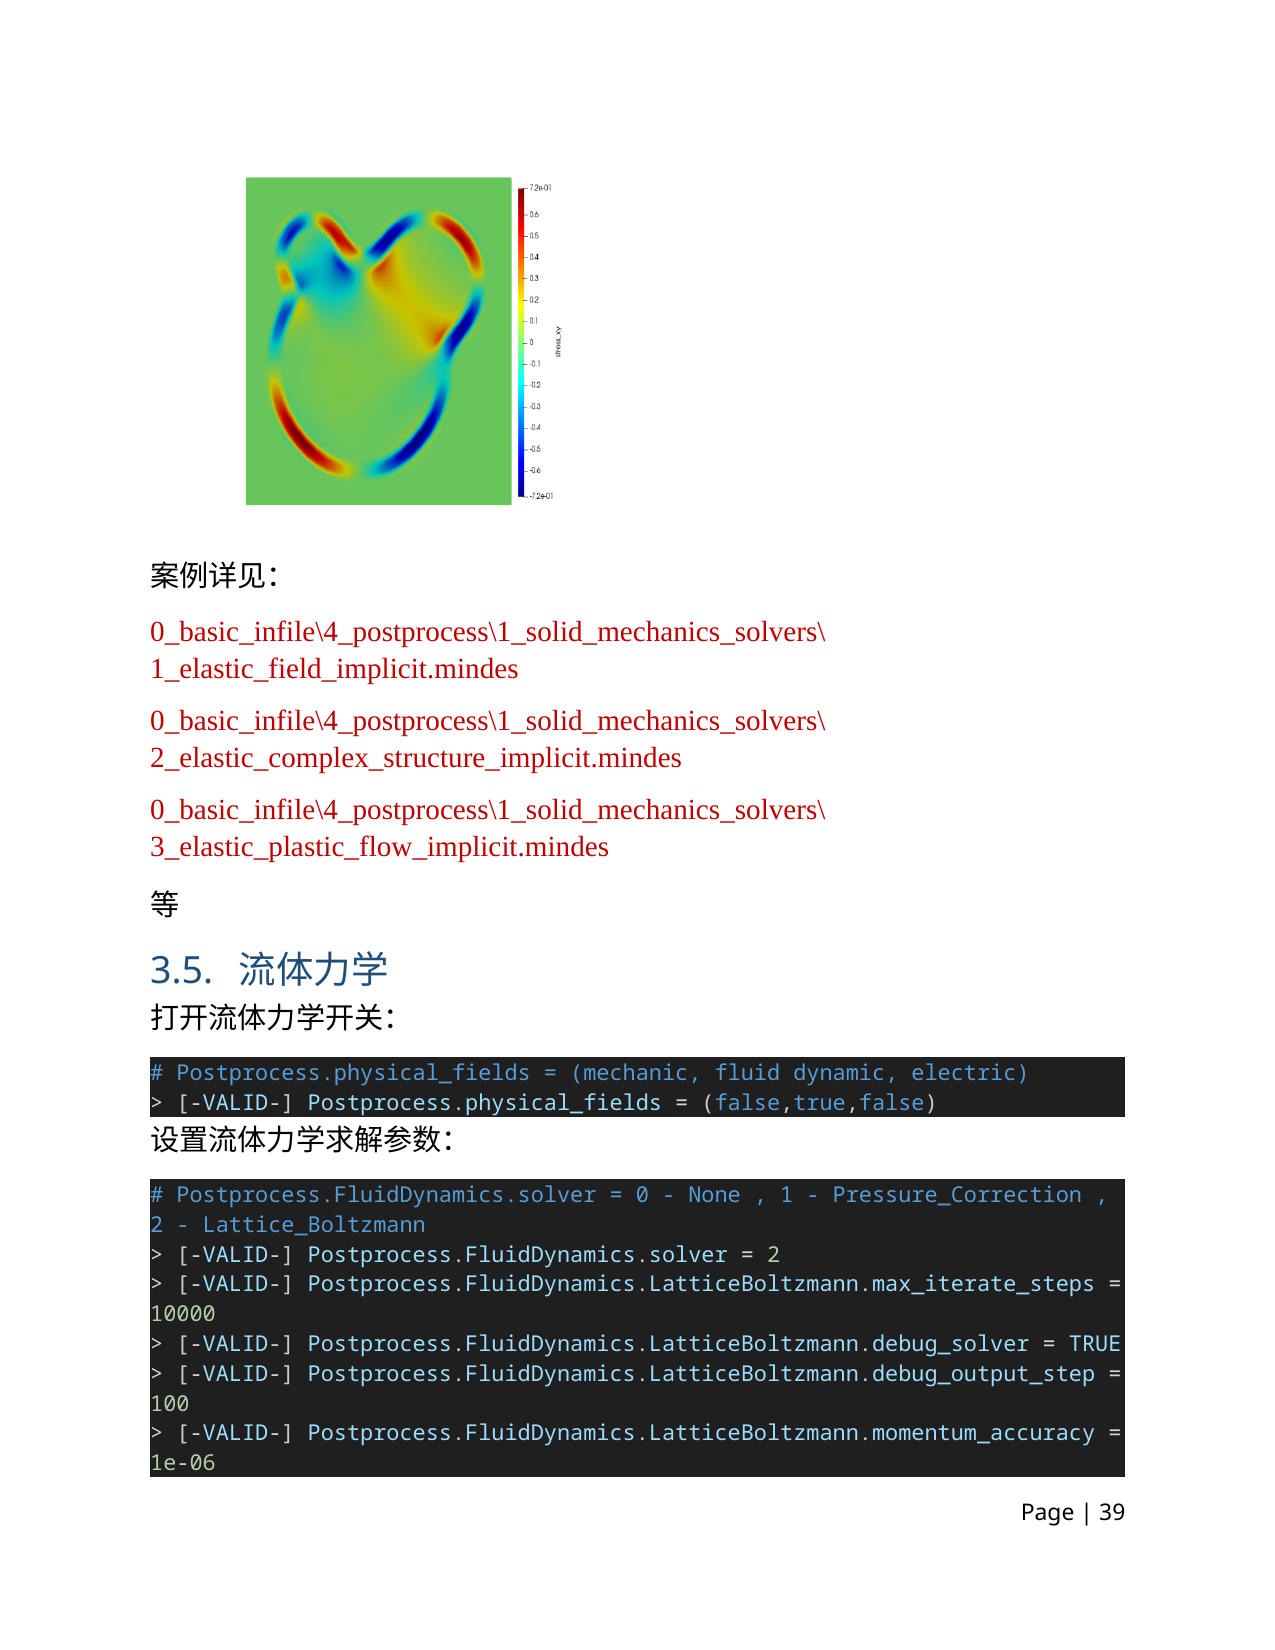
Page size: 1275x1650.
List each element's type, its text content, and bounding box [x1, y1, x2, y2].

text # Postprocess.physical_fields = (mechanic, fluid dynamic, electric) [150, 1057, 1125, 1087]
text 0_basic_infile\4_postprocess\1_solid_mechanics_solvers\1_elastic_field_implicit.mindes [150, 614, 1125, 684]
text > [-VALID-] Postprocess.FluidDynamics.LatticeBoltzmann.max_iterate_steps = 10000 [150, 1268, 1125, 1328]
text > [-VALID-] Postprocess.FluidDynamics.LatticeBoltzmann.debug_output_step = 100 [150, 1358, 1125, 1417]
text # Postprocess.FluidDynamics.solver = 0 - None , 1 - Pressure_Correction , 2 - Lattice_Boltzmann [150, 1179, 1125, 1238]
text 0_basic_infile\4_postprocess\1_solid_mechanics_solvers\2_elastic_complex_structure_implicit.mindes [150, 703, 1125, 773]
text 0_basic_infile\4_postprocess\1_solid_mechanics_solvers\3_elastic_plastic_flow_implicit.mindes [150, 792, 1125, 862]
text > [-VALID-] Postprocess.FluidDynamics.LatticeBoltzmann.debug_solver = TRUE [150, 1328, 1125, 1358]
text > [-VALID-] Postprocess.physical_fields = (false,true,false) [150, 1087, 1125, 1117]
text 案例详见： [150, 552, 1125, 594]
text > [-VALID-] Postprocess.FluidDynamics.solver = 2 [150, 1238, 1125, 1268]
subtitle 流体力学 [150, 944, 1125, 995]
text > [-VALID-] Postprocess.FluidDynamics.LatticeBoltzmann.momentum_accuracy = 1e-06 [150, 1417, 1125, 1477]
text 设置流体力学求解参数： [150, 1117, 1125, 1159]
text 打开流体力学开关： [150, 995, 1125, 1037]
text 等 [150, 881, 1125, 924]
picture [150, 150, 607, 533]
